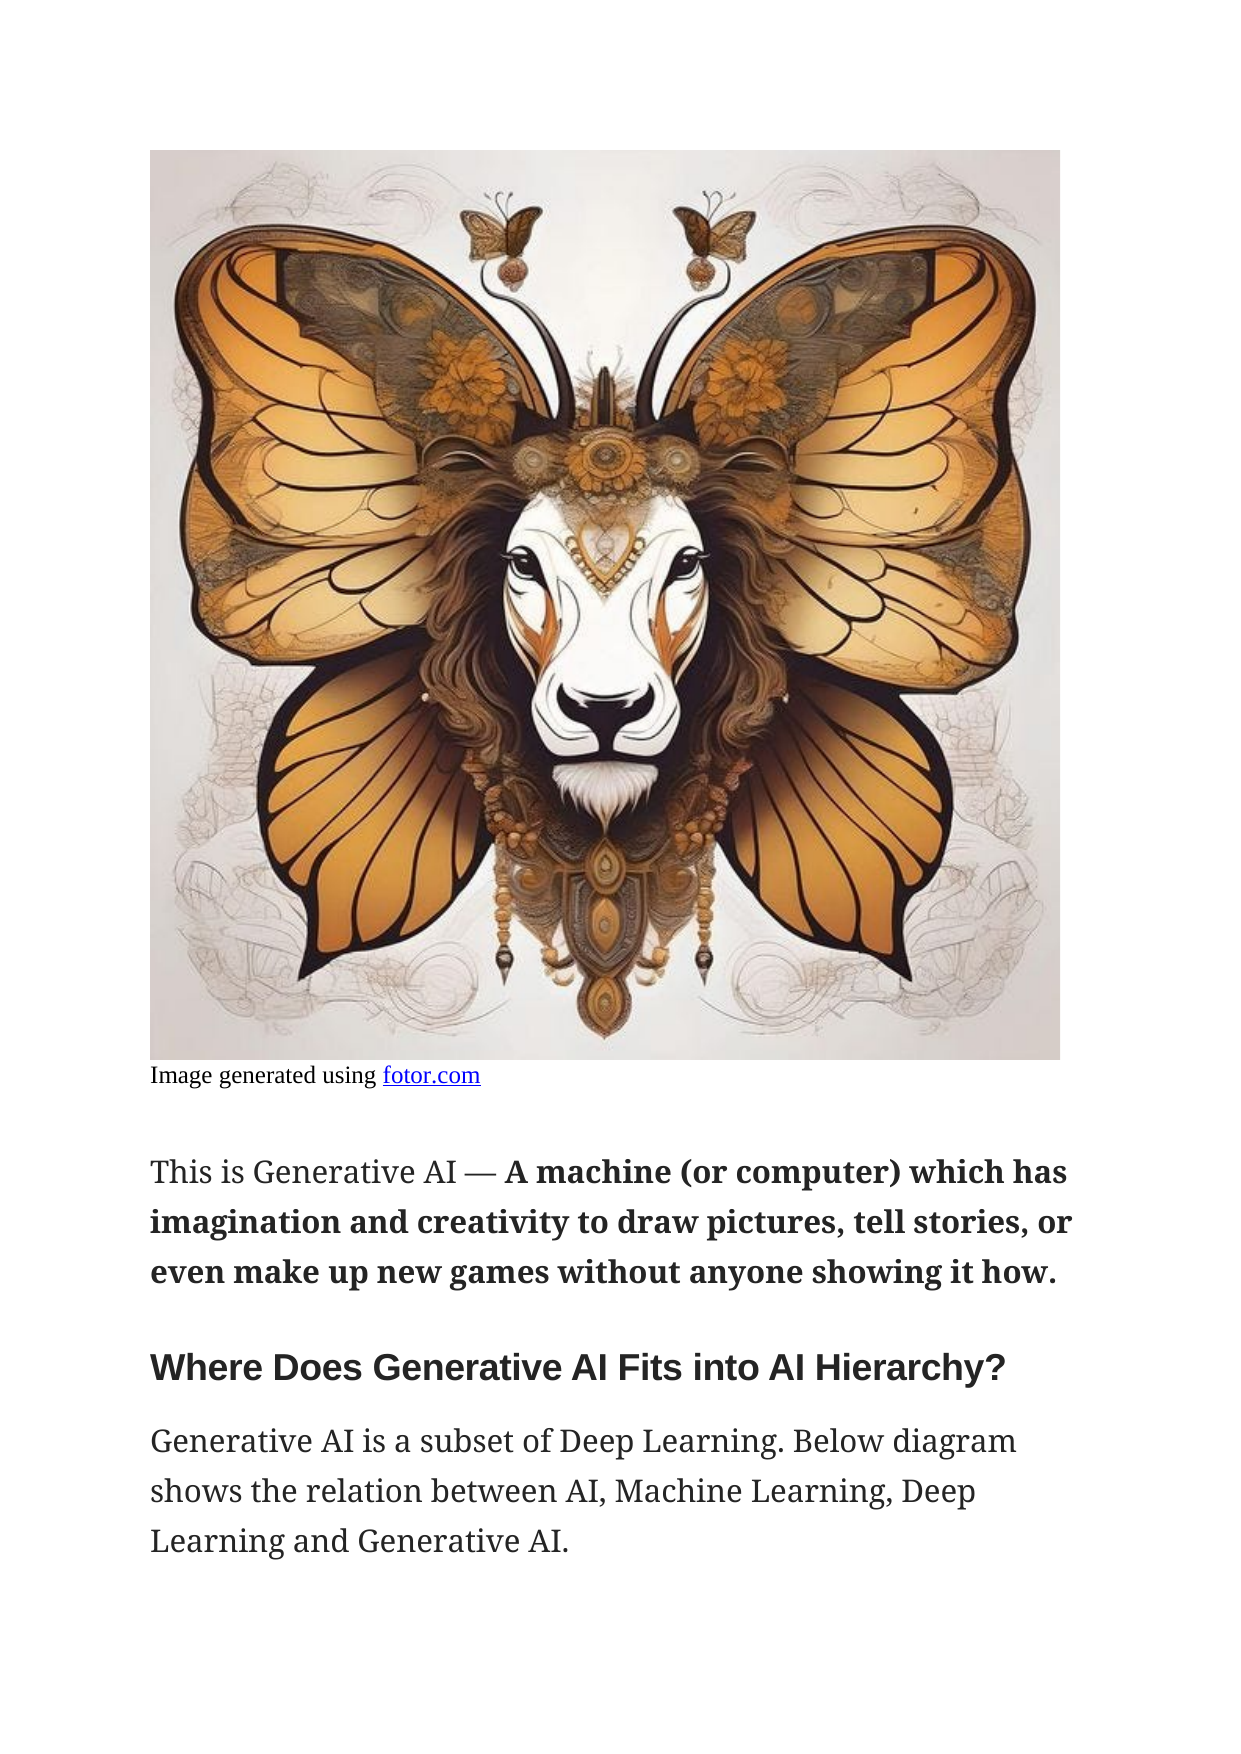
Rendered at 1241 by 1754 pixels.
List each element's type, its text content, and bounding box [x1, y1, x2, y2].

text This is Generative AI — A machine (or computer) which has imagination and creativity to draw pictures, tell stories, or even make up new games without anyone showing it how. [150, 1142, 1090, 1292]
text Image generated using fotor.com [150, 1060, 1090, 1089]
text Where Does Generative AI Fits into AI Hierarchy? [150, 1341, 1090, 1388]
picture [150, 150, 1060, 1060]
text Generative AI is a subset of Deep Learning. Below diagram shows the relation between AI, Machine Learning, Deep Learning and Generative AI. [150, 1411, 1090, 1561]
